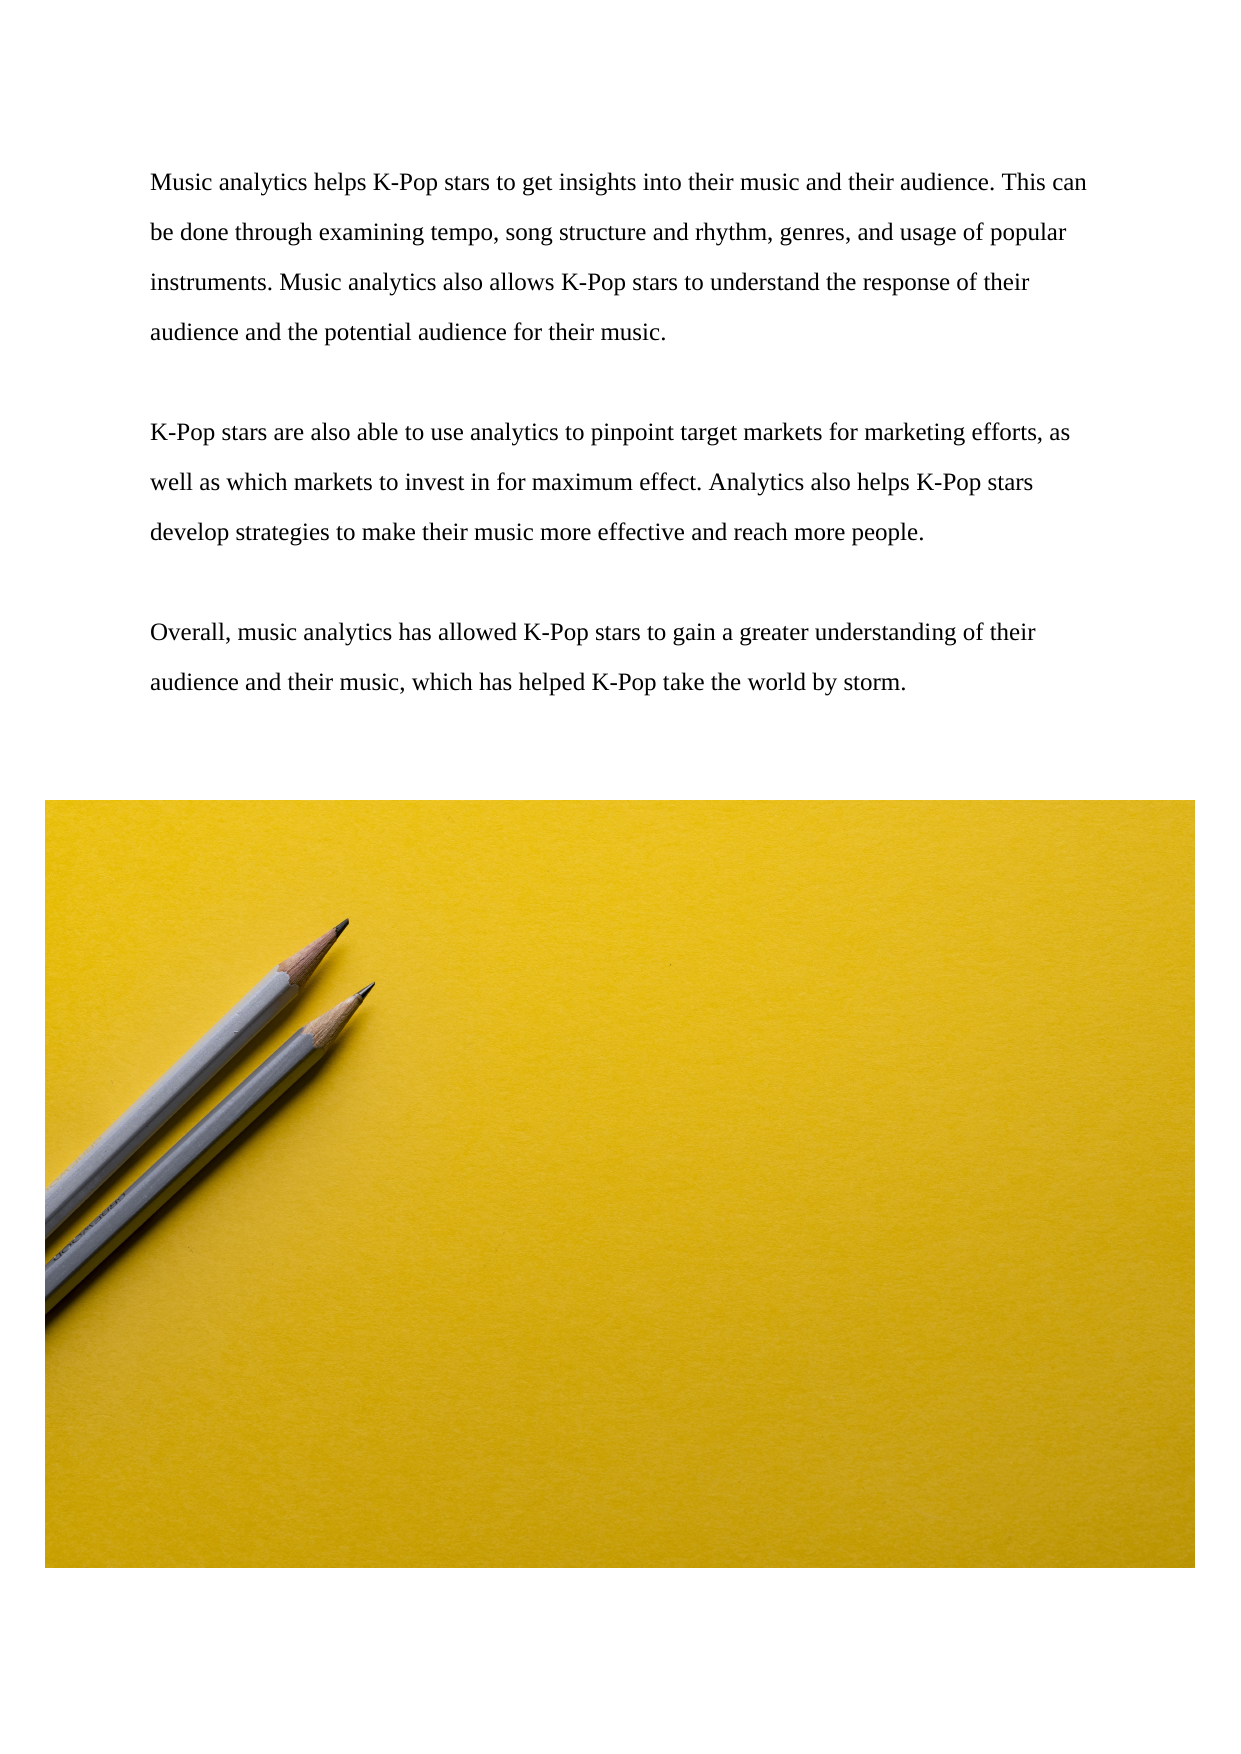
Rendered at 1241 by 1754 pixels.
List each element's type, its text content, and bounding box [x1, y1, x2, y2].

text K-Pop stars are also able to use analytics to pinpoint target markets for marketing efforts, as well as which markets to invest in for maximum effect. Analytics also helps K-Pop stars develop strategies to make their music more effective and reach more people. [150, 400, 1090, 550]
text Music analytics helps K-Pop stars to get insights into their music and their audience. This can be done through examining tempo, song structure and rhythm, genres, and usage of popular instruments. Music analytics also allows K-Pop stars to understand the response of their audience and the potential audience for their music. [150, 150, 1090, 350]
text Overall, music analytics has allowed K-Pop stars to gain a greater understanding of their audience and their music, which has helped K-Pop take the world by storm. [150, 600, 1090, 700]
picture [45, 800, 1195, 1568]
